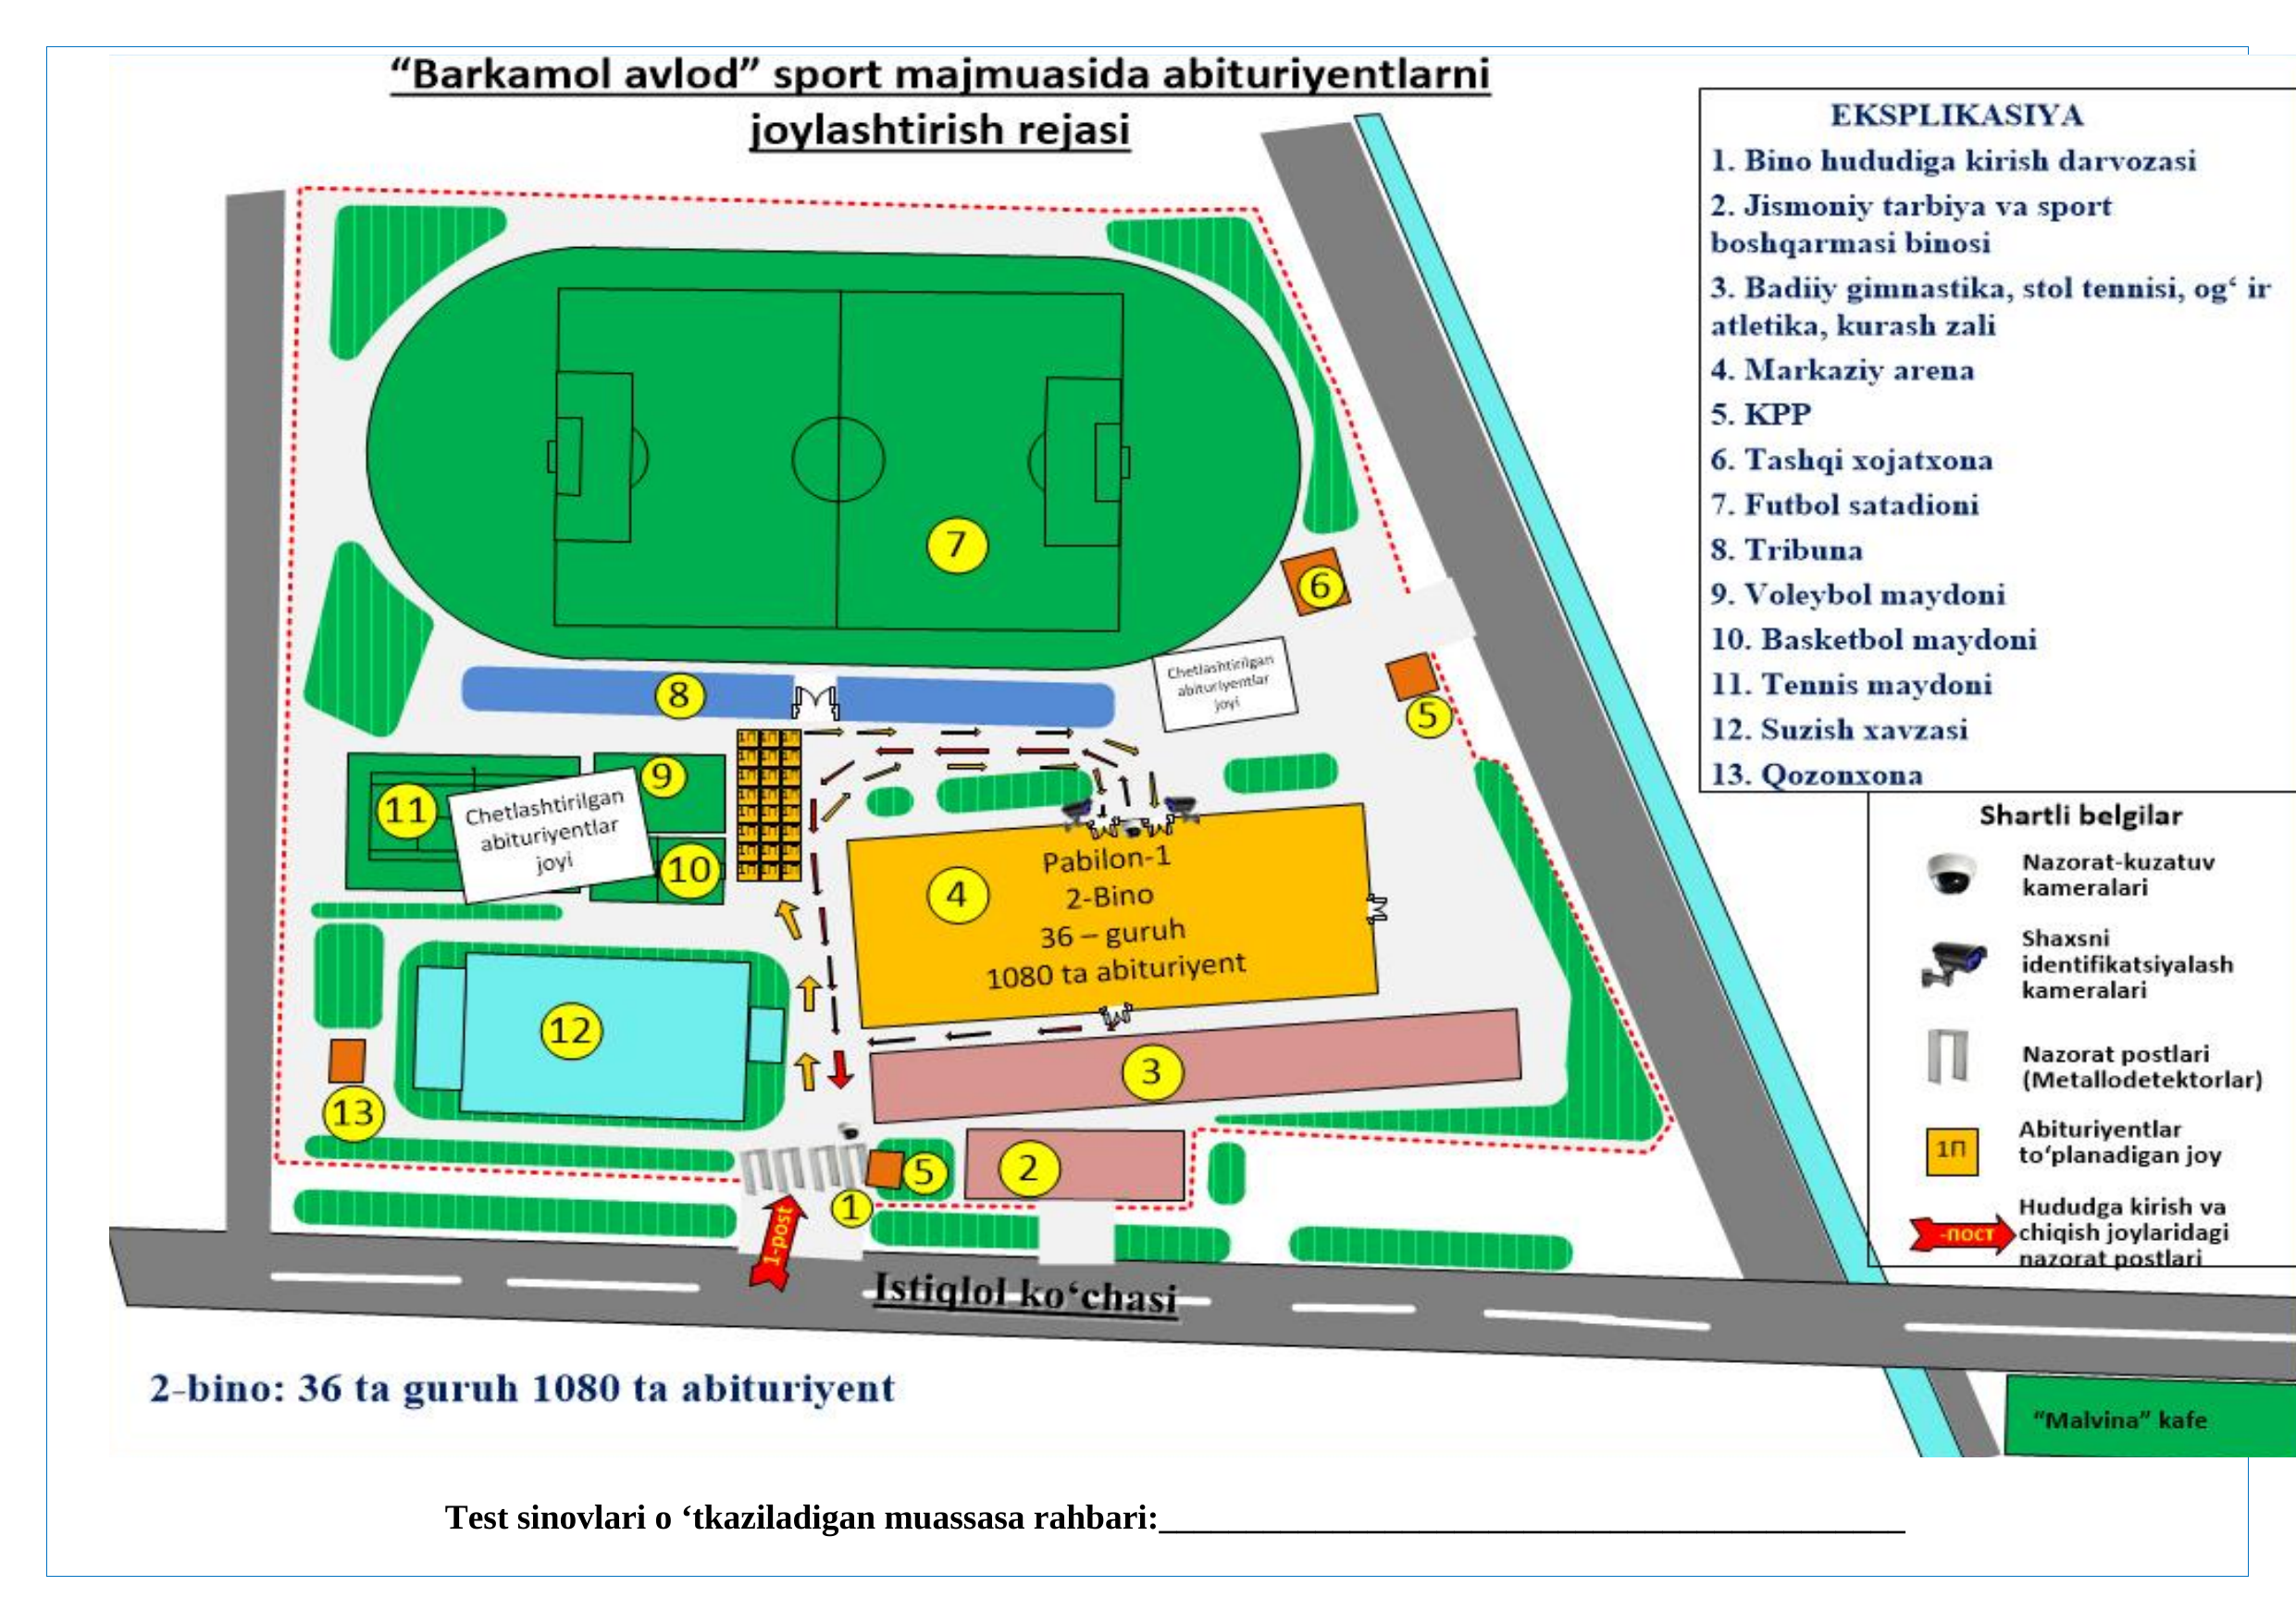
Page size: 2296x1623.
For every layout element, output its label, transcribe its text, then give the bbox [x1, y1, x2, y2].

text Test sinovlari o ‘tkaziladigan muassasa rahbari:___________________________________________ [109, 1497, 2240, 1537]
picture [109, 55, 2296, 1457]
